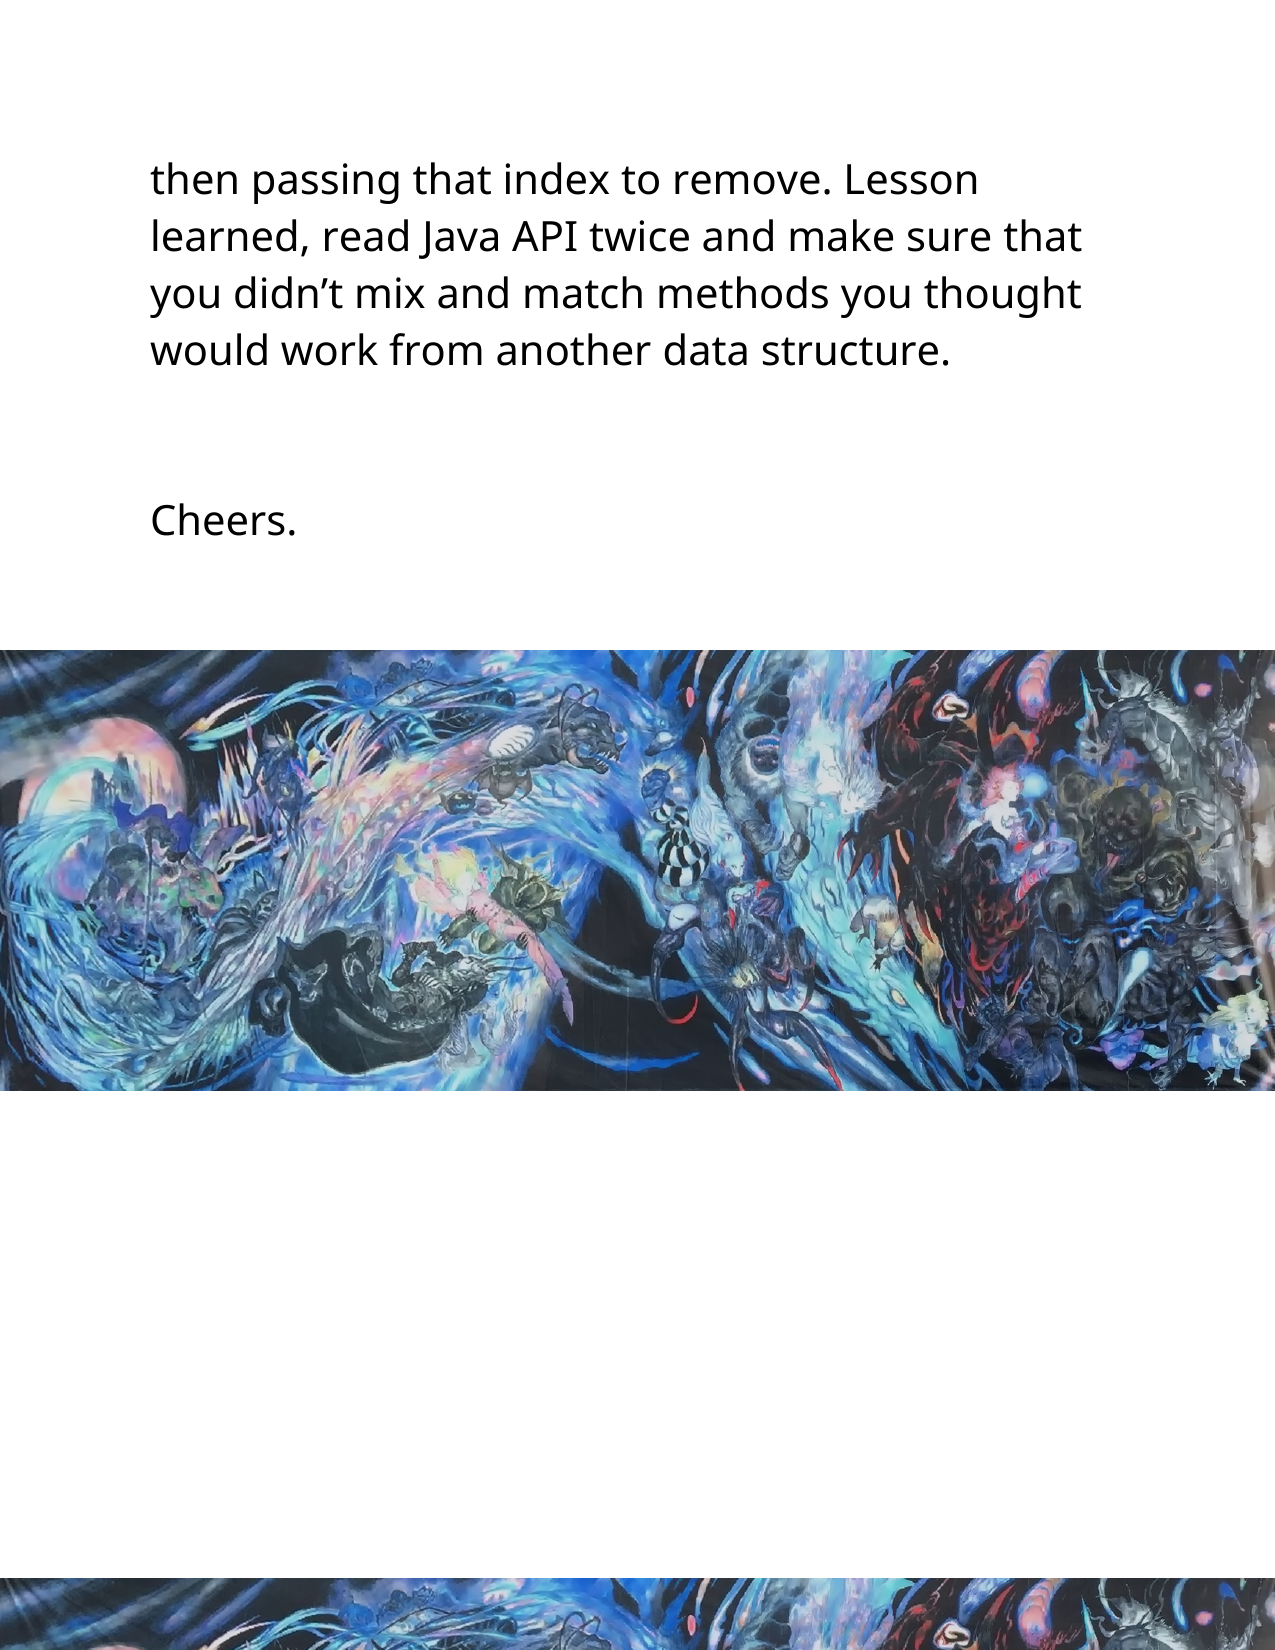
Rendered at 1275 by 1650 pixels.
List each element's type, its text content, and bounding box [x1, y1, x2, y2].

text Cheers. [150, 491, 1125, 547]
picture [0, 1578, 1275, 1650]
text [150, 150, 1125, 377]
picture [0, 650, 1275, 1091]
